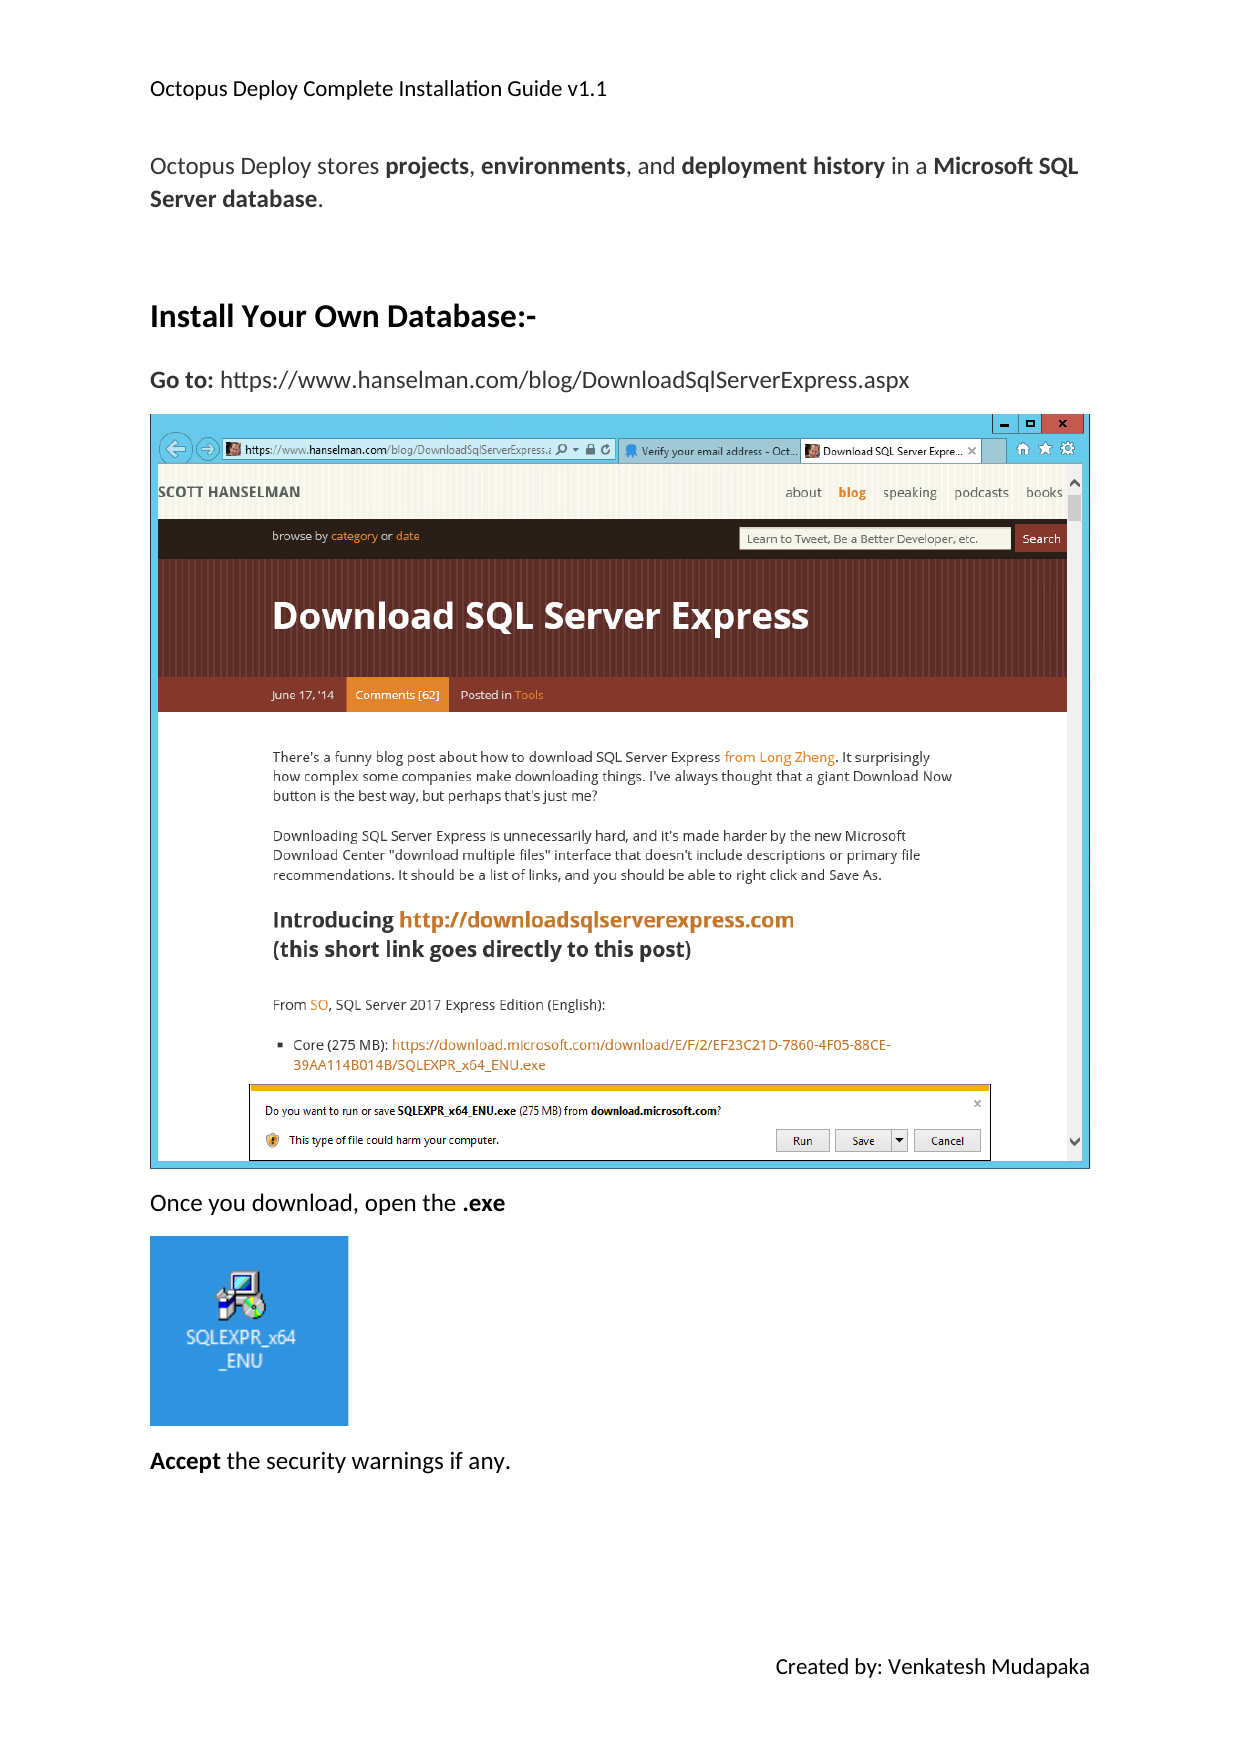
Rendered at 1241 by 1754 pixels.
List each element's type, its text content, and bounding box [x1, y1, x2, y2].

picture [150, 1236, 349, 1426]
subtitle Install Your Own Database:- [150, 294, 1090, 335]
text Once you download, open the .exe [150, 1187, 1090, 1218]
picture [150, 414, 1091, 1169]
text Go to: https://www.hanselman.com/blog/DownloadSqlServerExpress.aspx [150, 364, 1090, 395]
text Octopus Deploy stores projects, environments, and deployment history in a Microsoft SQL Server database. [150, 150, 1090, 213]
text Accept the security warnings if any. [150, 1445, 1090, 1475]
